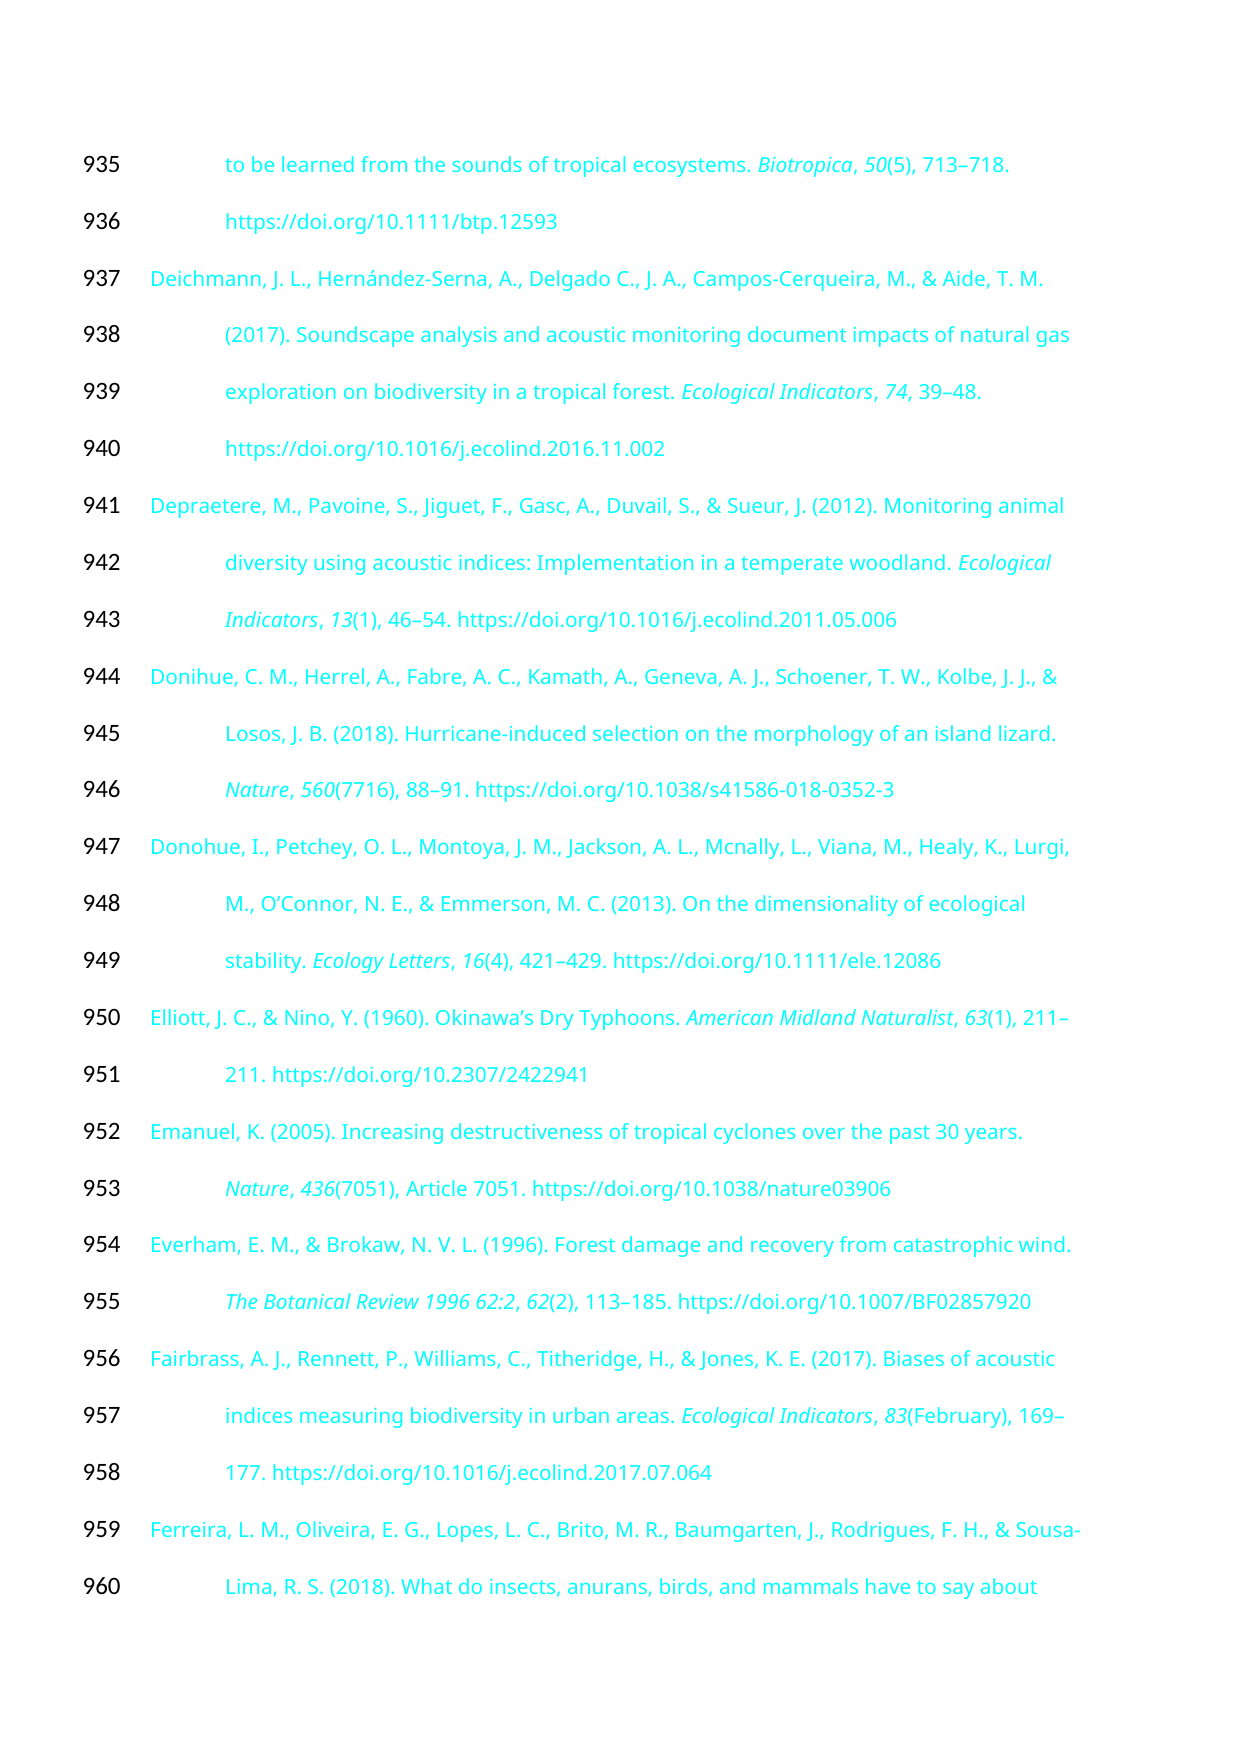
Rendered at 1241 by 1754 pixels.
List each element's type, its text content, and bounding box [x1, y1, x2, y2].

text Everham, E. M., & Brokaw, N. V. L. (1996). Forest damage and recovery from catastrophic wind. The Botanical Review 1996 62:2, 62(2), 113–185. https://doi.org/10.1007/BF02857920 [150, 1231, 1090, 1316]
text Depraetere, M., Pavoine, S., Jiguet, F., Gasc, A., Duvail, S., & Sueur, J. (2012). Monitoring animal diversity using acoustic indices: Implementation in a temperate woodland. Ecological Indicators, 13(1), 46–54. https://doi.org/10.1016/j.ecolind.2011.05.006 [150, 491, 1090, 633]
text Deichmann, J. L., Hernández-Serna, A., Delgado C., J. A., Campos-Cerqueira, M., & Aide, T. M. (2017). Soundscape analysis and acoustic monitoring document impacts of natural gas exploration on biodiversity in a tropical forest. Ecological Indicators, 74, 39–48. https://doi.org/10.1016/j.ecolind.2016.11.002 [150, 264, 1090, 463]
text Fairbrass, A. J., Rennett, P., Williams, C., Titheridge, H., & Jones, K. E. (2017). Biases of acoustic indices measuring biodiversity in urban areas. Ecological Indicators, 83(February), 169–177. https://doi.org/10.1016/j.ecolind.2017.07.064 [150, 1344, 1090, 1487]
text Elliott, J. C., & Nino, Y. (1960). Okinawa’s Dry Typhoons. American Midland Naturalist, 63(1), 211–211. https://doi.org/10.2307/2422941 [150, 1003, 1090, 1088]
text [150, 150, 1090, 235]
text Donihue, C. M., Herrel, A., Fabre, A. C., Kamath, A., Geneva, A. J., Schoener, T. W., Kolbe, J. J., & Losos, J. B. (2018). Hurricane-induced selection on the morphology of an island lizard. Nature, 560(7716), 88–91. https://doi.org/10.1038/s41586-018-0352-3 [150, 662, 1090, 804]
text Donohue, I., Petchey, O. L., Montoya, J. M., Jackson, A. L., Mcnally, L., Viana, M., Healy, K., Lurgi, M., O’Connor, N. E., & Emmerson, M. C. (2013). On the dimensionality of ecological stability. Ecology Letters, 16(4), 421–429. https://doi.org/10.1111/ele.12086 [150, 832, 1090, 975]
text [150, 1515, 1090, 1600]
text Emanuel, K. (2005). Increasing destructiveness of tropical cyclones over the past 30 years. Nature, 436(7051), Article 7051. https://doi.org/10.1038/nature03906 [150, 1117, 1090, 1202]
